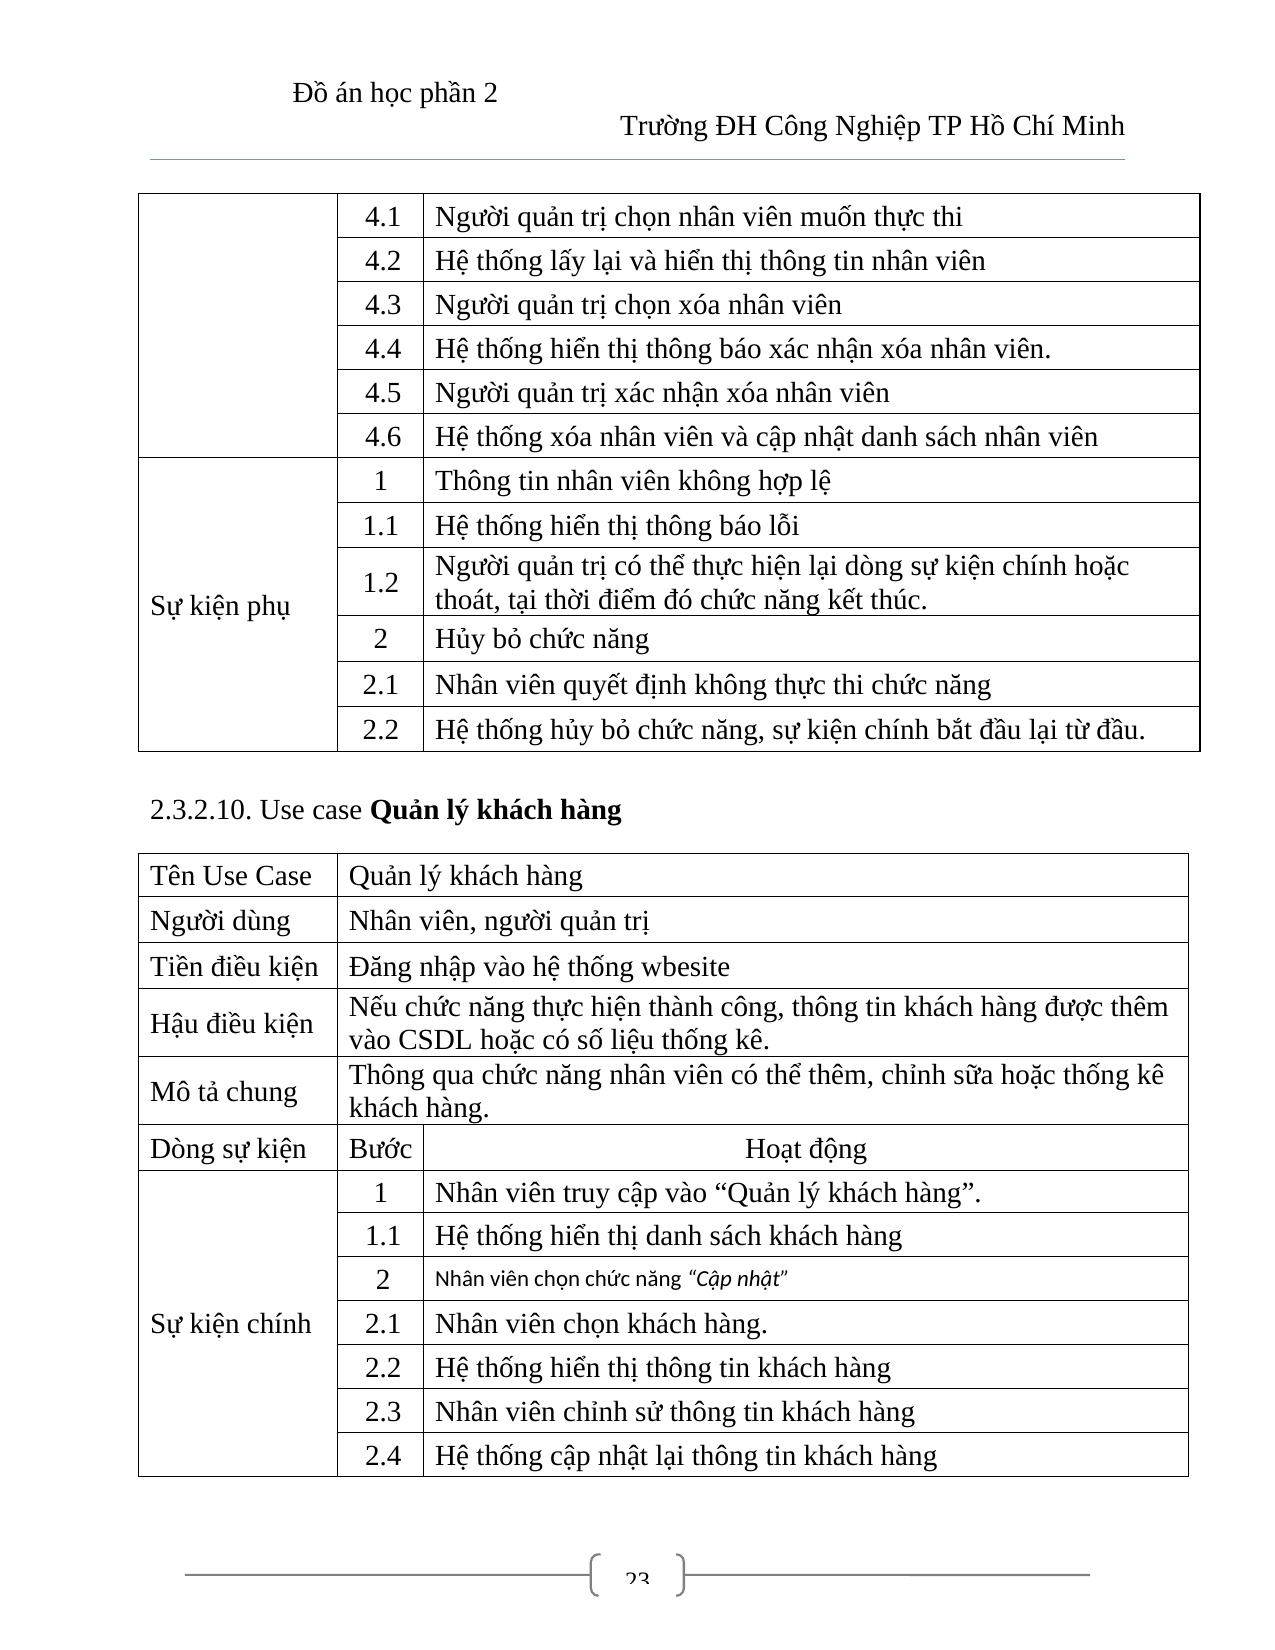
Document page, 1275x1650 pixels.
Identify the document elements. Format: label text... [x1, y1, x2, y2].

table_cell Tiền điều kiện [139, 943, 337, 988]
table_cell Người quản trị chọn xóa nhân viên [424, 282, 1199, 325]
table_cell Thông tin nhân viên không hợp lệ [424, 458, 1199, 502]
table_cell 2 [338, 1257, 423, 1300]
table_header Tên Use Case [139, 854, 337, 896]
table_cell Sự kiện chính [139, 1171, 337, 1476]
table_cell Nhân viên quyết định không thực thi chức năng [424, 662, 1199, 706]
table_cell Nhân viên truy cập vào “Quản lý khách hàng”. [424, 1171, 1188, 1212]
table_cell Hậu điều kiện [139, 989, 337, 1056]
table_cell 4.2 [338, 238, 423, 281]
table_cell Nếu chức năng thực hiện thành công, thông tin khách hàng được thêm vào CSDL hoặc có số liệu thống kê. [338, 989, 1188, 1056]
table_cell Dòng sự kiện [139, 1125, 337, 1170]
table_cell Hủy bỏ chức năng [424, 616, 1199, 661]
table_cell Hệ thống cập nhật lại thông tin khách hàng [424, 1433, 1188, 1476]
table_cell 1.1 [338, 503, 423, 547]
table_cell Hệ thống hiển thị thông báo xác nhận xóa nhân viên. [424, 326, 1199, 369]
table_cell Hệ thống hủy bỏ chức năng, sự kiện chính bắt đầu lại từ đầu. [424, 707, 1199, 751]
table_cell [424, 238, 1199, 281]
table_header Quản lý khách hàng [338, 854, 1188, 896]
table_cell Mô tả chung [139, 1057, 337, 1124]
table_cell Hệ thống hiển thị thông tin khách hàng [424, 1345, 1188, 1388]
table_cell 1.1 [338, 1213, 423, 1256]
table_cell Người quản trị chọn nhân viên muốn thực thi [424, 194, 1199, 237]
table_cell 4.4 [338, 326, 423, 369]
table_cell 2.2 [338, 1345, 423, 1388]
table_cell 4.1 [338, 194, 423, 237]
table_cell Đăng nhập vào hệ thống wbesite [338, 943, 1188, 988]
table_cell Hệ thống hiển thị danh sách khách hàng [424, 1213, 1188, 1256]
table_cell Nhân viên chọn chức năng “Cập nhật” [424, 1257, 1188, 1300]
table_cell 2.3 [338, 1389, 423, 1432]
table_cell Nhân viên, người quản trị [338, 897, 1188, 942]
table_cell 2.4 [338, 1433, 423, 1476]
table_cell Nhân viên chọn khách hàng. [424, 1301, 1188, 1344]
table_cell 2.1 [338, 662, 423, 706]
table_cell Bước [338, 1125, 423, 1170]
table_cell Người dùng [139, 897, 337, 942]
table_cell Nhân viên chỉnh sử thông tin khách hàng [424, 1389, 1188, 1432]
table_cell Người quản trị có thể thực hiện lại dòng sự kiện chính hoặc thoát, tại thời điểm đó chức năng kết thúc. [424, 548, 1199, 615]
table_cell Sự kiện phụ [139, 458, 337, 751]
table_cell 1 [338, 1171, 423, 1212]
table_cell 2.2 [338, 707, 423, 751]
subtitle 2.3.2.10. Use case Quản lý khách hàng [150, 756, 1125, 826]
table_cell 2 [338, 616, 423, 661]
table_cell Hệ thống hiển thị thông báo lỗi [424, 503, 1199, 547]
table_cell 1.2 [338, 548, 423, 615]
table_cell 1 [338, 458, 423, 502]
table_cell 2.1 [338, 1301, 423, 1344]
table_cell 4.6 [338, 414, 423, 457]
table_cell Hệ thống xóa nhân viên và cập nhật danh sách nhân viên [424, 414, 1199, 457]
table_cell Thông qua chức năng nhân viên có thể thêm, chỉnh sữa hoặc thống kê khách hàng. [338, 1057, 1188, 1124]
table_cell Người quản trị xác nhận xóa nhân viên [424, 370, 1199, 413]
table_cell 4.3 [338, 282, 423, 325]
table_cell 4.5 [338, 370, 423, 413]
table_cell Hoạt động [424, 1125, 1188, 1170]
